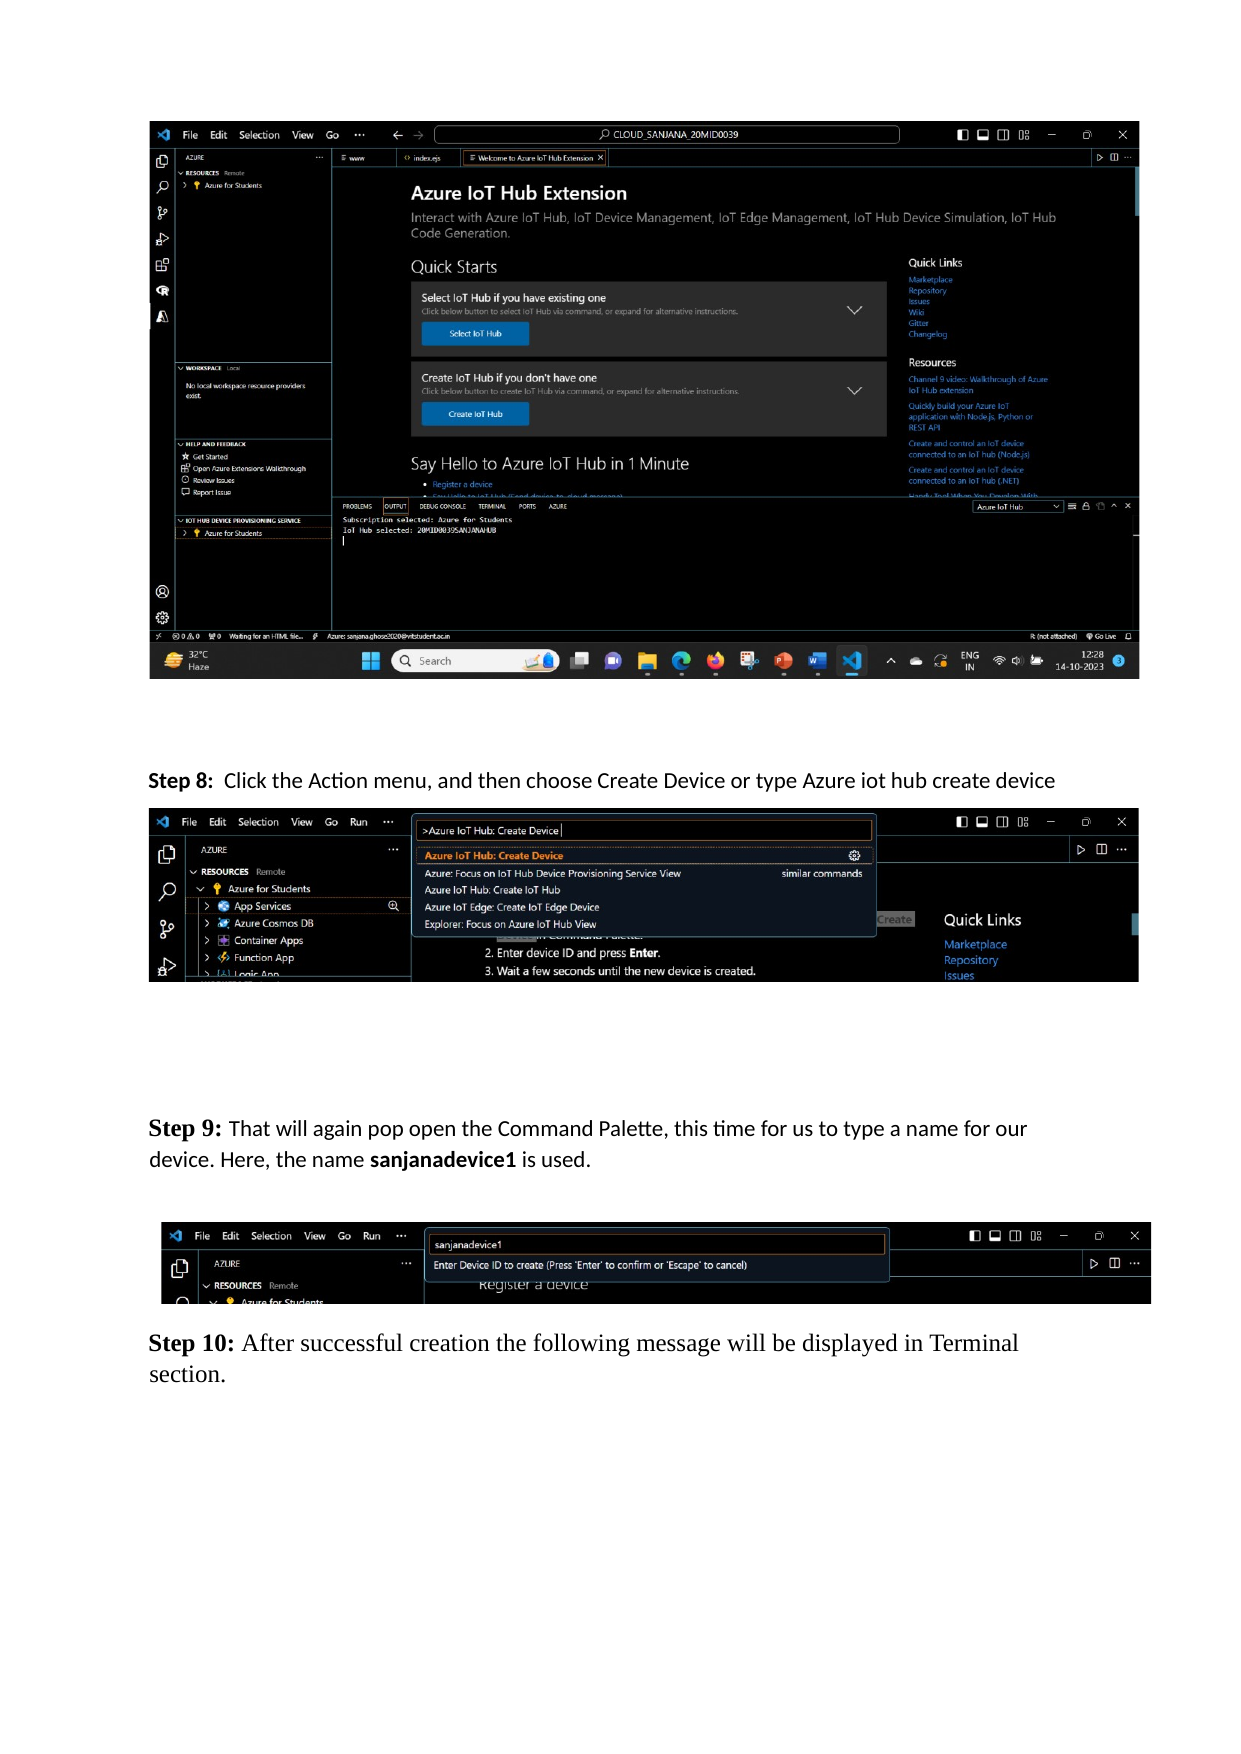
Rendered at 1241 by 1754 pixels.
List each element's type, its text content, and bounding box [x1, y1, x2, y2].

text Step 8: Click the Action menu, and then choose Create Device or type Azure iot hub create device [148, 767, 1062, 795]
picture [148, 808, 1139, 982]
picture [161, 1222, 1152, 1304]
text Step 10: After successful creation the following message will be displayed in Terminal section. [148, 1328, 1072, 1387]
picture [149, 121, 1140, 679]
text Step 9: That will again pop open the Command Palette, this time for us to type a name for our device. Here, the name sanjanadevice1 is used. [148, 1113, 1062, 1173]
